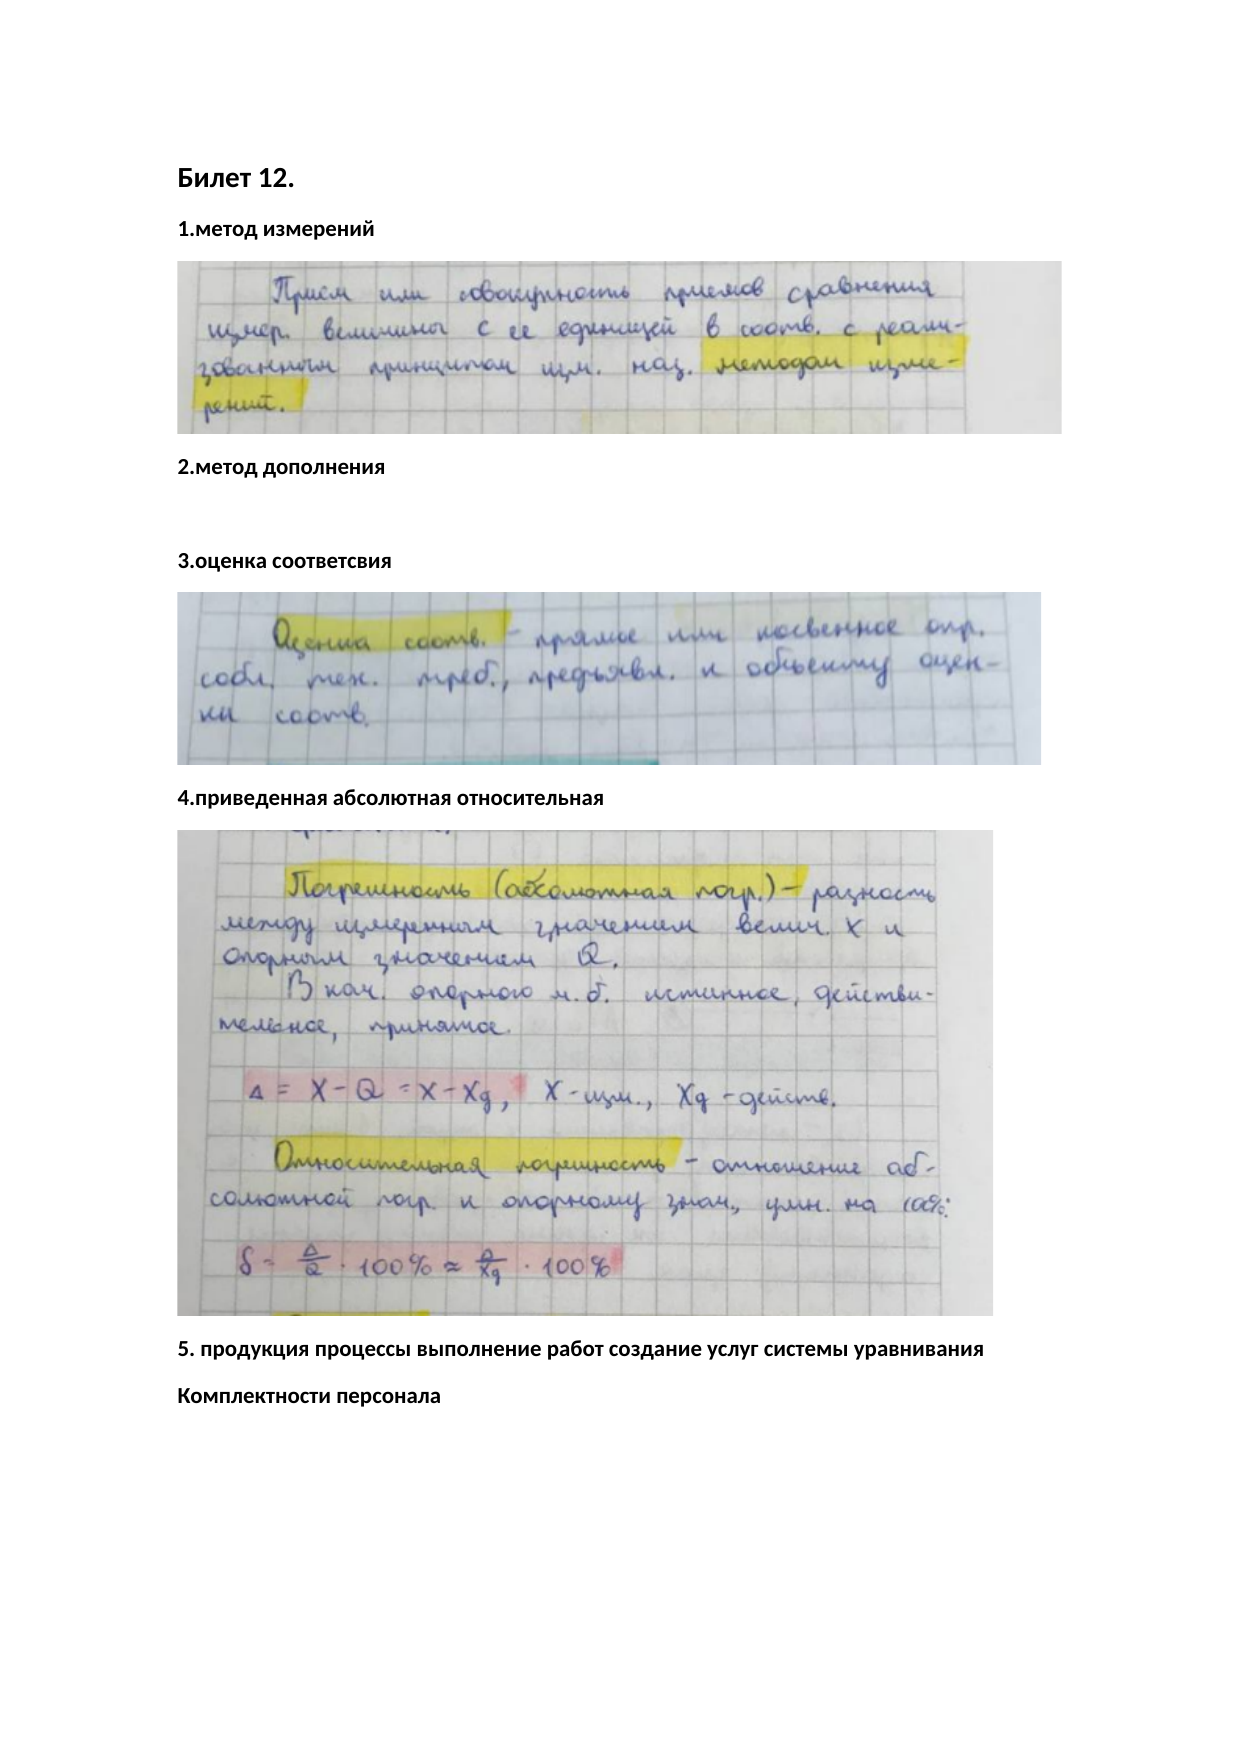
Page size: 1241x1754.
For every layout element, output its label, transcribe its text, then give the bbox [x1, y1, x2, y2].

text Билет 12. [177, 159, 1152, 195]
picture [177, 592, 1042, 765]
text 1.метод измерений [177, 214, 1152, 243]
text 3.оценка соответсвия [177, 546, 1152, 574]
text 5. продукция процессы выполнение работ создание услуг системы уравнивания [177, 1334, 1152, 1362]
picture [177, 830, 994, 1316]
text 4.приведенная абсолютная относительная [177, 783, 1152, 812]
text 2.метод дополнения [177, 452, 1152, 480]
picture [177, 261, 1062, 434]
text Комплектности персонала [177, 1381, 1152, 1409]
